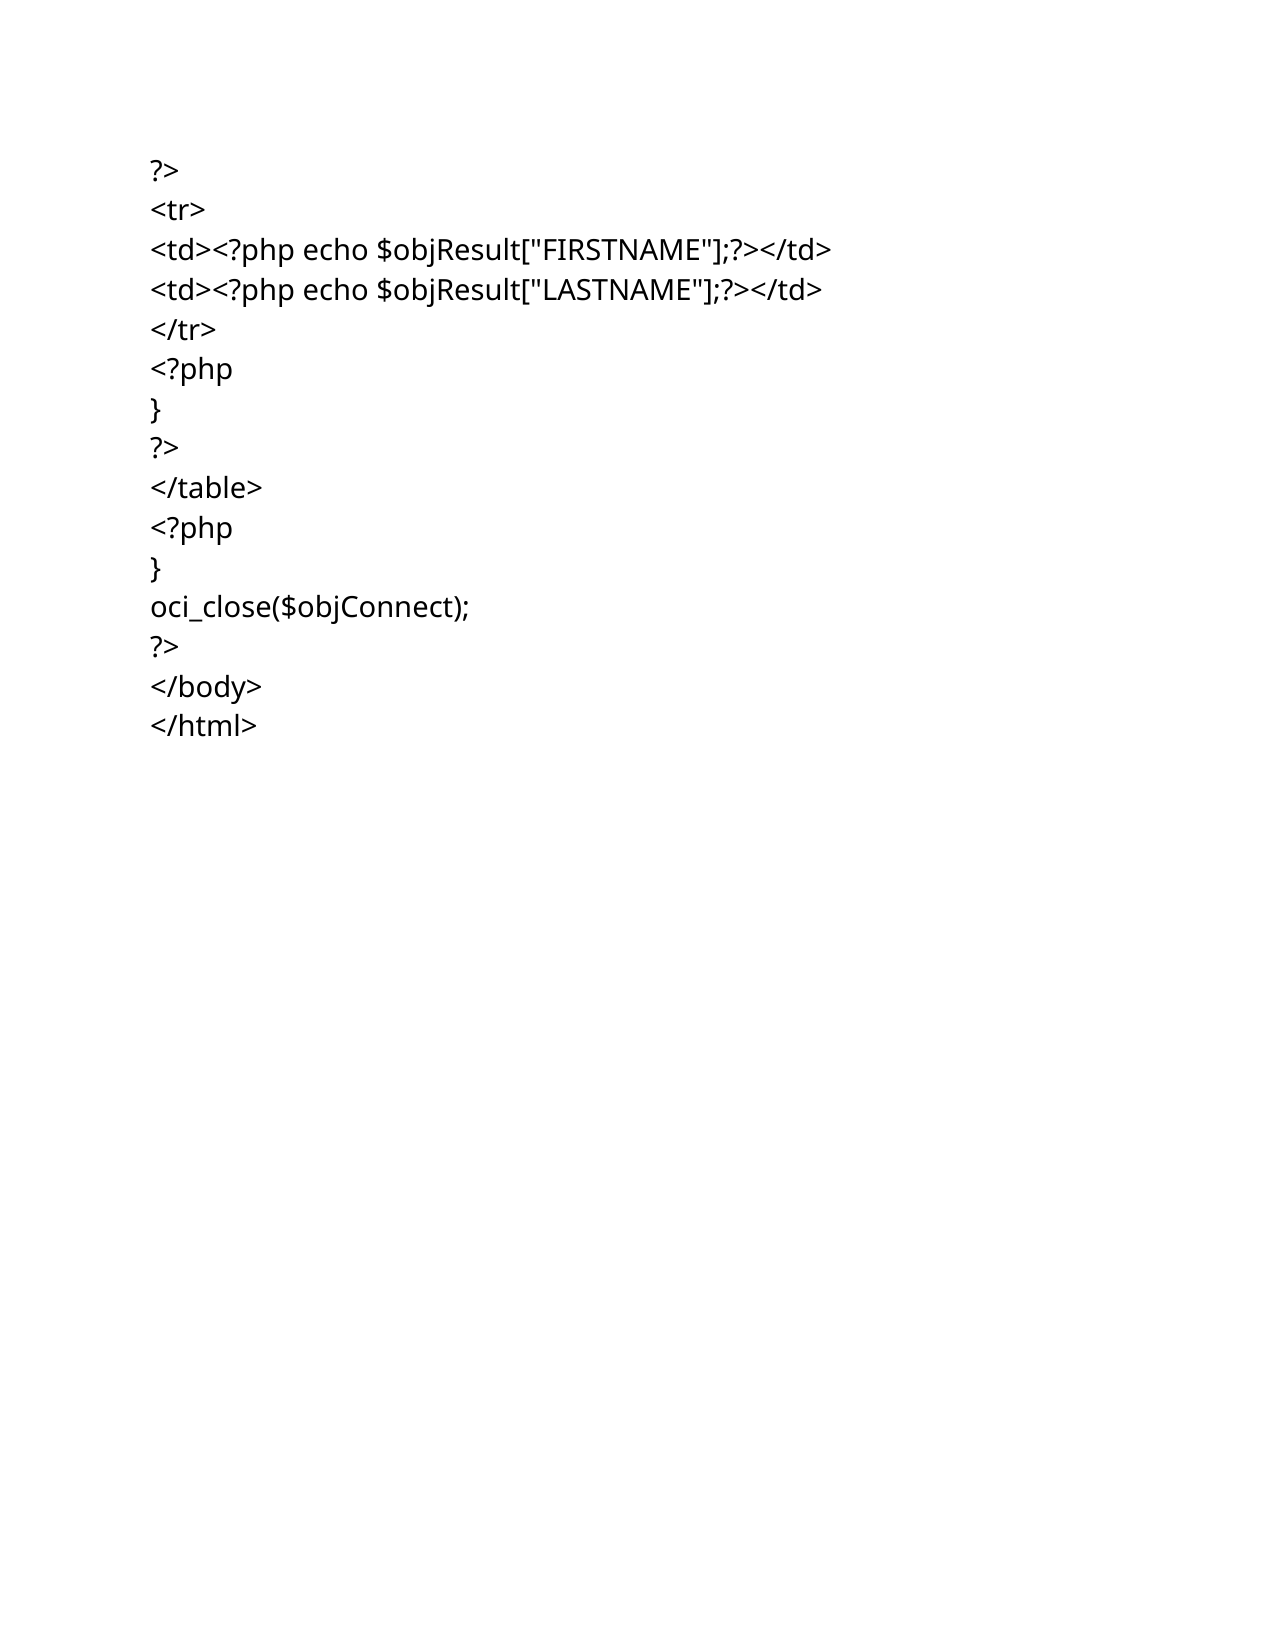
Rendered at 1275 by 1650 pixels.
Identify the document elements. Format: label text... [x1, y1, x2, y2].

text ?> [150, 626, 1125, 666]
text <?php [150, 507, 1125, 547]
text </tr> [150, 309, 1125, 348]
text } [150, 388, 1125, 428]
text <tr> [150, 190, 1125, 229]
text oci_close($objConnect); [150, 587, 1125, 626]
text <td><?php echo $objResult["FIRSTNAME"];?></td> [150, 229, 1125, 269]
text <td><?php echo $objResult["LASTNAME"];?></td> [150, 269, 1125, 309]
text </table> [150, 467, 1125, 507]
text </body> [150, 666, 1125, 706]
text ?> [150, 150, 1125, 190]
text <?php [150, 348, 1125, 388]
text } [150, 547, 1125, 587]
text ?> [150, 428, 1125, 467]
text </html> [150, 706, 1125, 745]
